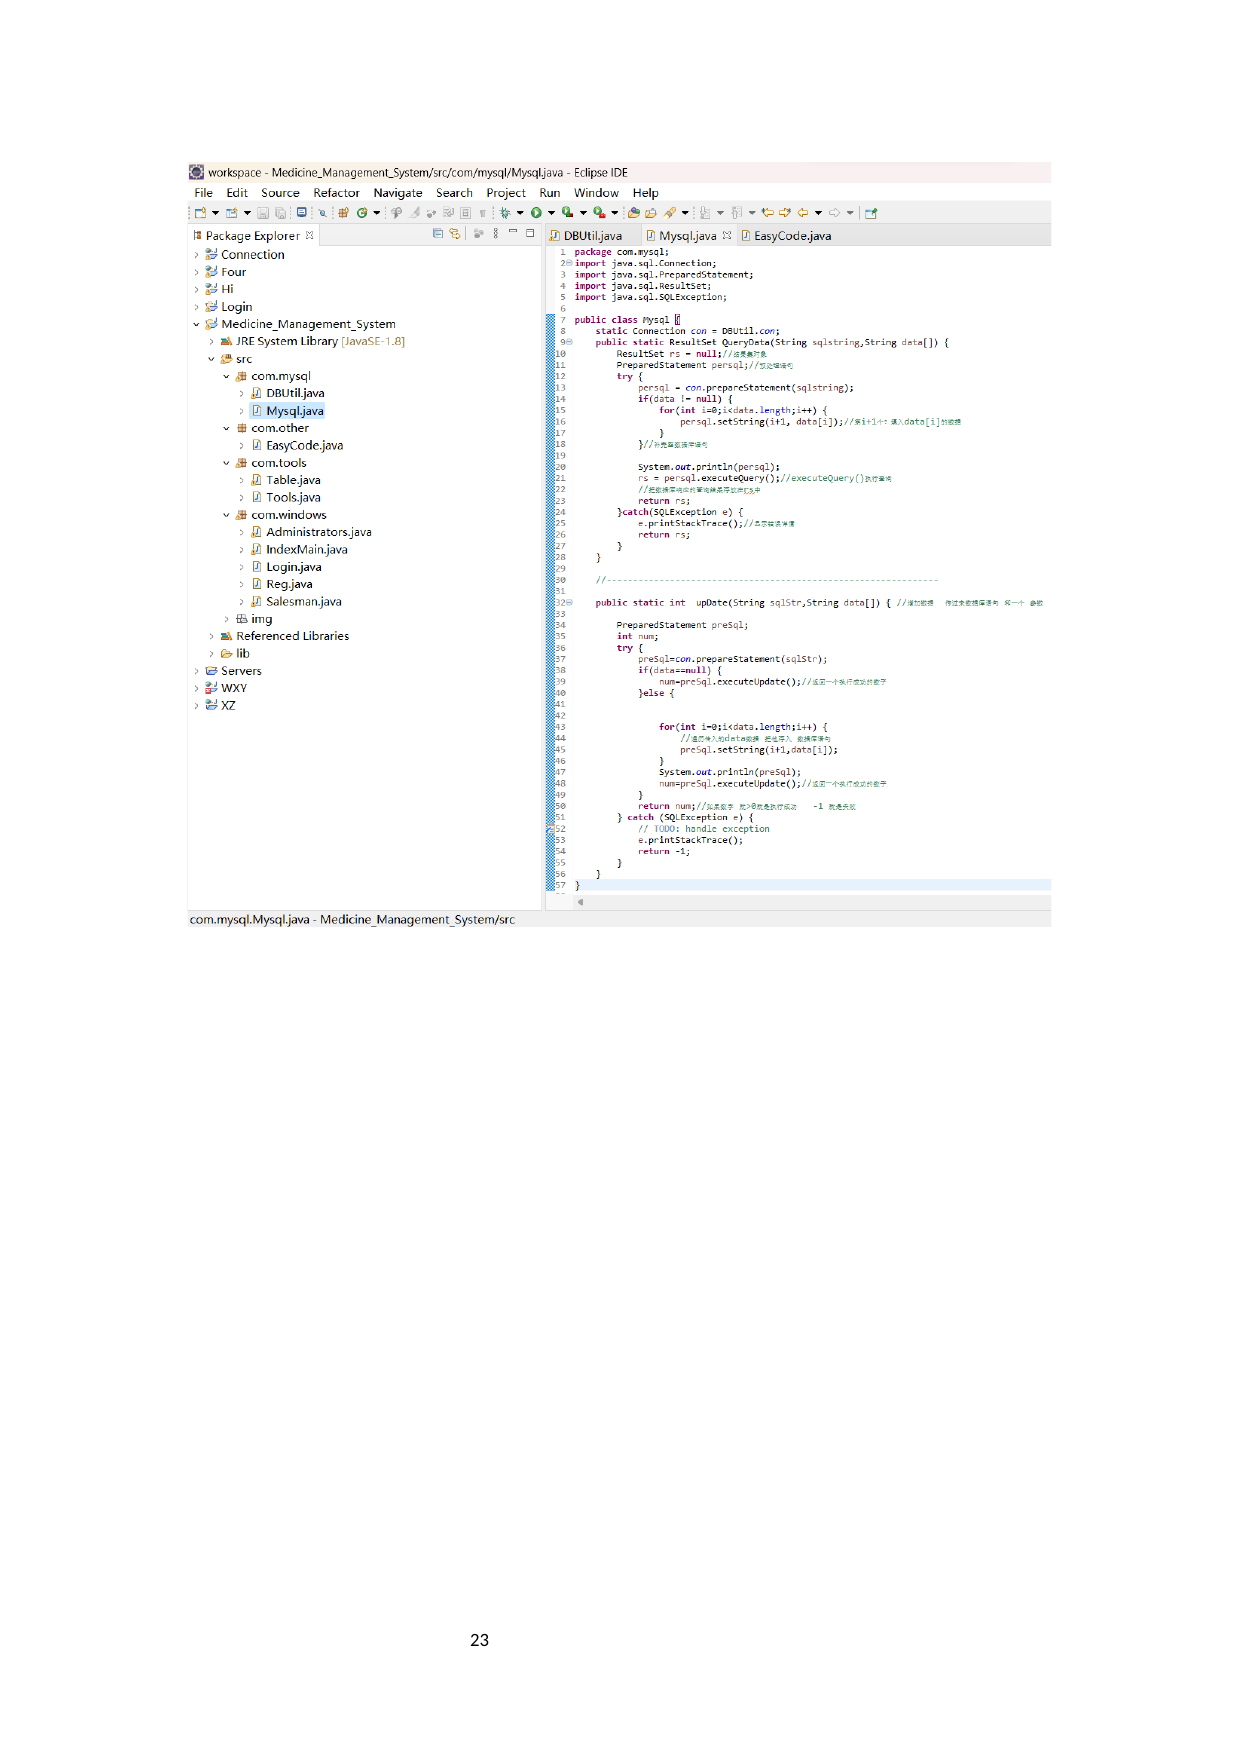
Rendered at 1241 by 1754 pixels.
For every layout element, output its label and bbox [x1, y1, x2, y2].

picture [187, 162, 1052, 927]
